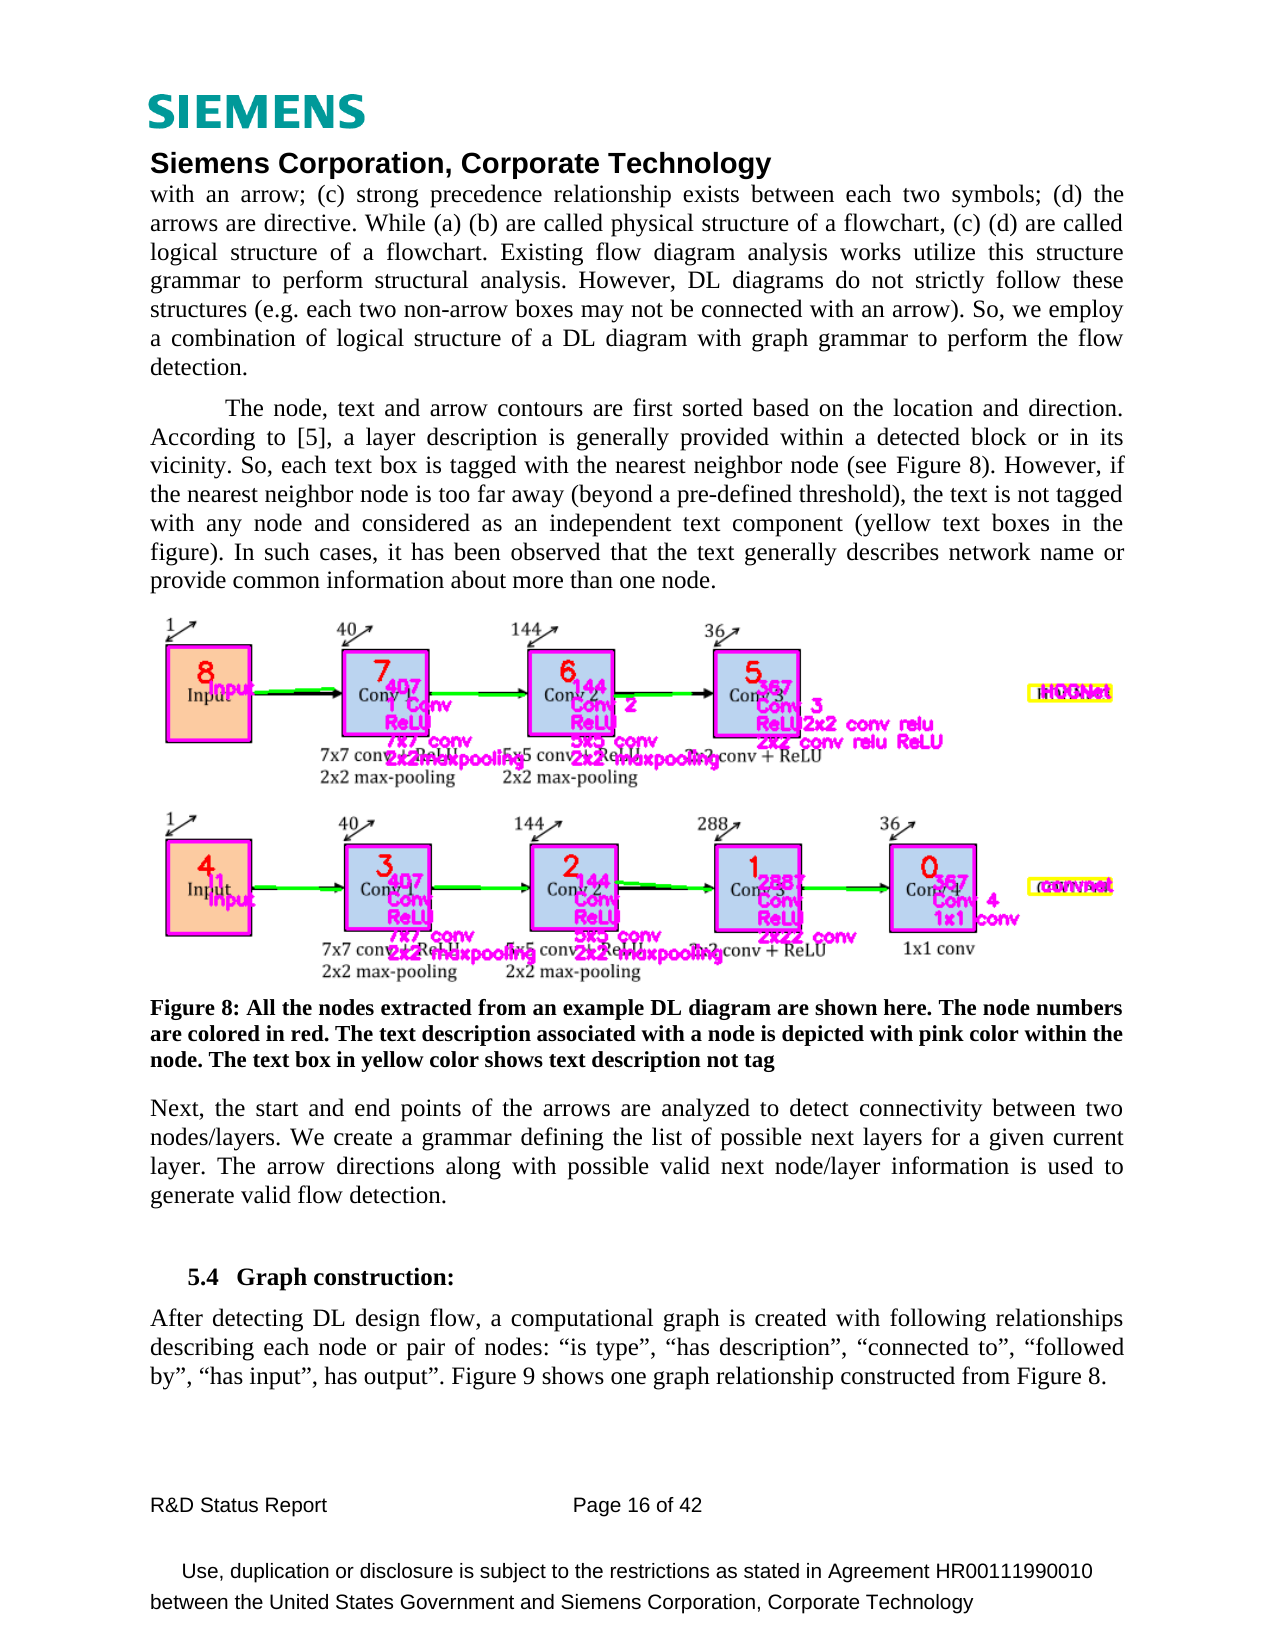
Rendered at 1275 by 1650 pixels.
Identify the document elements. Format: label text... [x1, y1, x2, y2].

subtitle Graph construction: [187, 1262, 1125, 1291]
text The node, text and arrow contours are first sorted based on the location and direction. According to [5], a layer description is generally provided within a detected block or in its vicinity. So, each text box is tagged with the nearest neighbor node (see Figure 8). However, if the nearest neighbor node is too far away (beyond a pre-defined threshold), the text is not tagged with any node and considered as an independent text component (yellow text boxes in the figure). In such cases, it has been observed that the text generally describes network name or provide common information about more than one node. [150, 393, 1125, 594]
text Next, the start and end points of the arrows are analyzed to detect connectivity between two nodes/layers. We create a grammar defining the list of possible next layers for a given current layer. The arrow directions along with possible valid next node/layer information is used to generate valid flow detection. [150, 1093, 1125, 1208]
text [150, 179, 1125, 380]
text After detecting DL design flow, a computational graph is created with following relationships describing each node or pair of nodes: “is type”, “has description”, “connected to”, “followed by”, “has input”, has output”. Figure 9 shows one graph relationship constructed from Figure 8. [150, 1303, 1125, 1390]
picture [150, 606, 1125, 994]
text Figure 8: All the nodes extracted from an example DL diagram are shown here. The node numbers are colored in red. The text description associated with a node is depicted with pink color within the node. The text box in yellow color shows text description not tag [150, 994, 1125, 1073]
